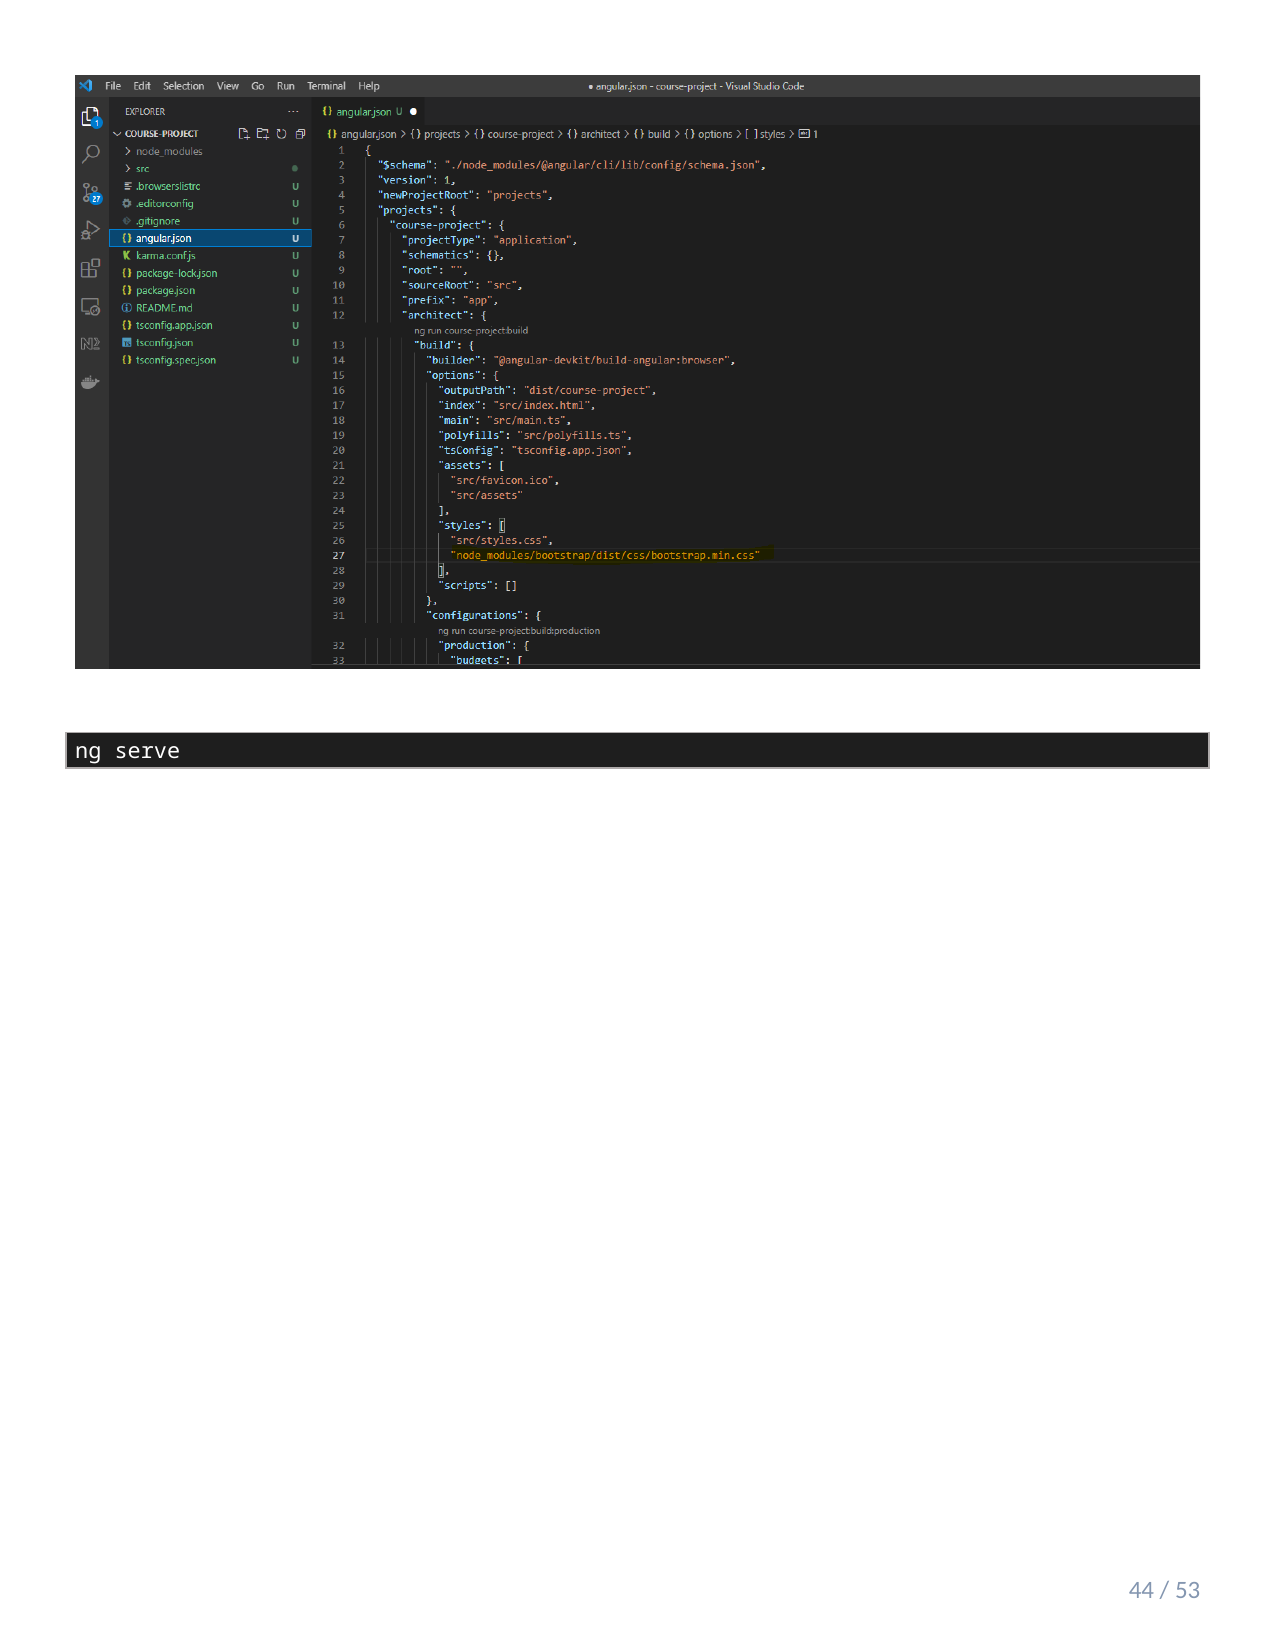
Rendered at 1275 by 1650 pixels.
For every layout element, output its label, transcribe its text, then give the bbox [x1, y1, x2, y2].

picture [75, 75, 1200, 669]
text ng serve [67, 733, 1208, 767]
